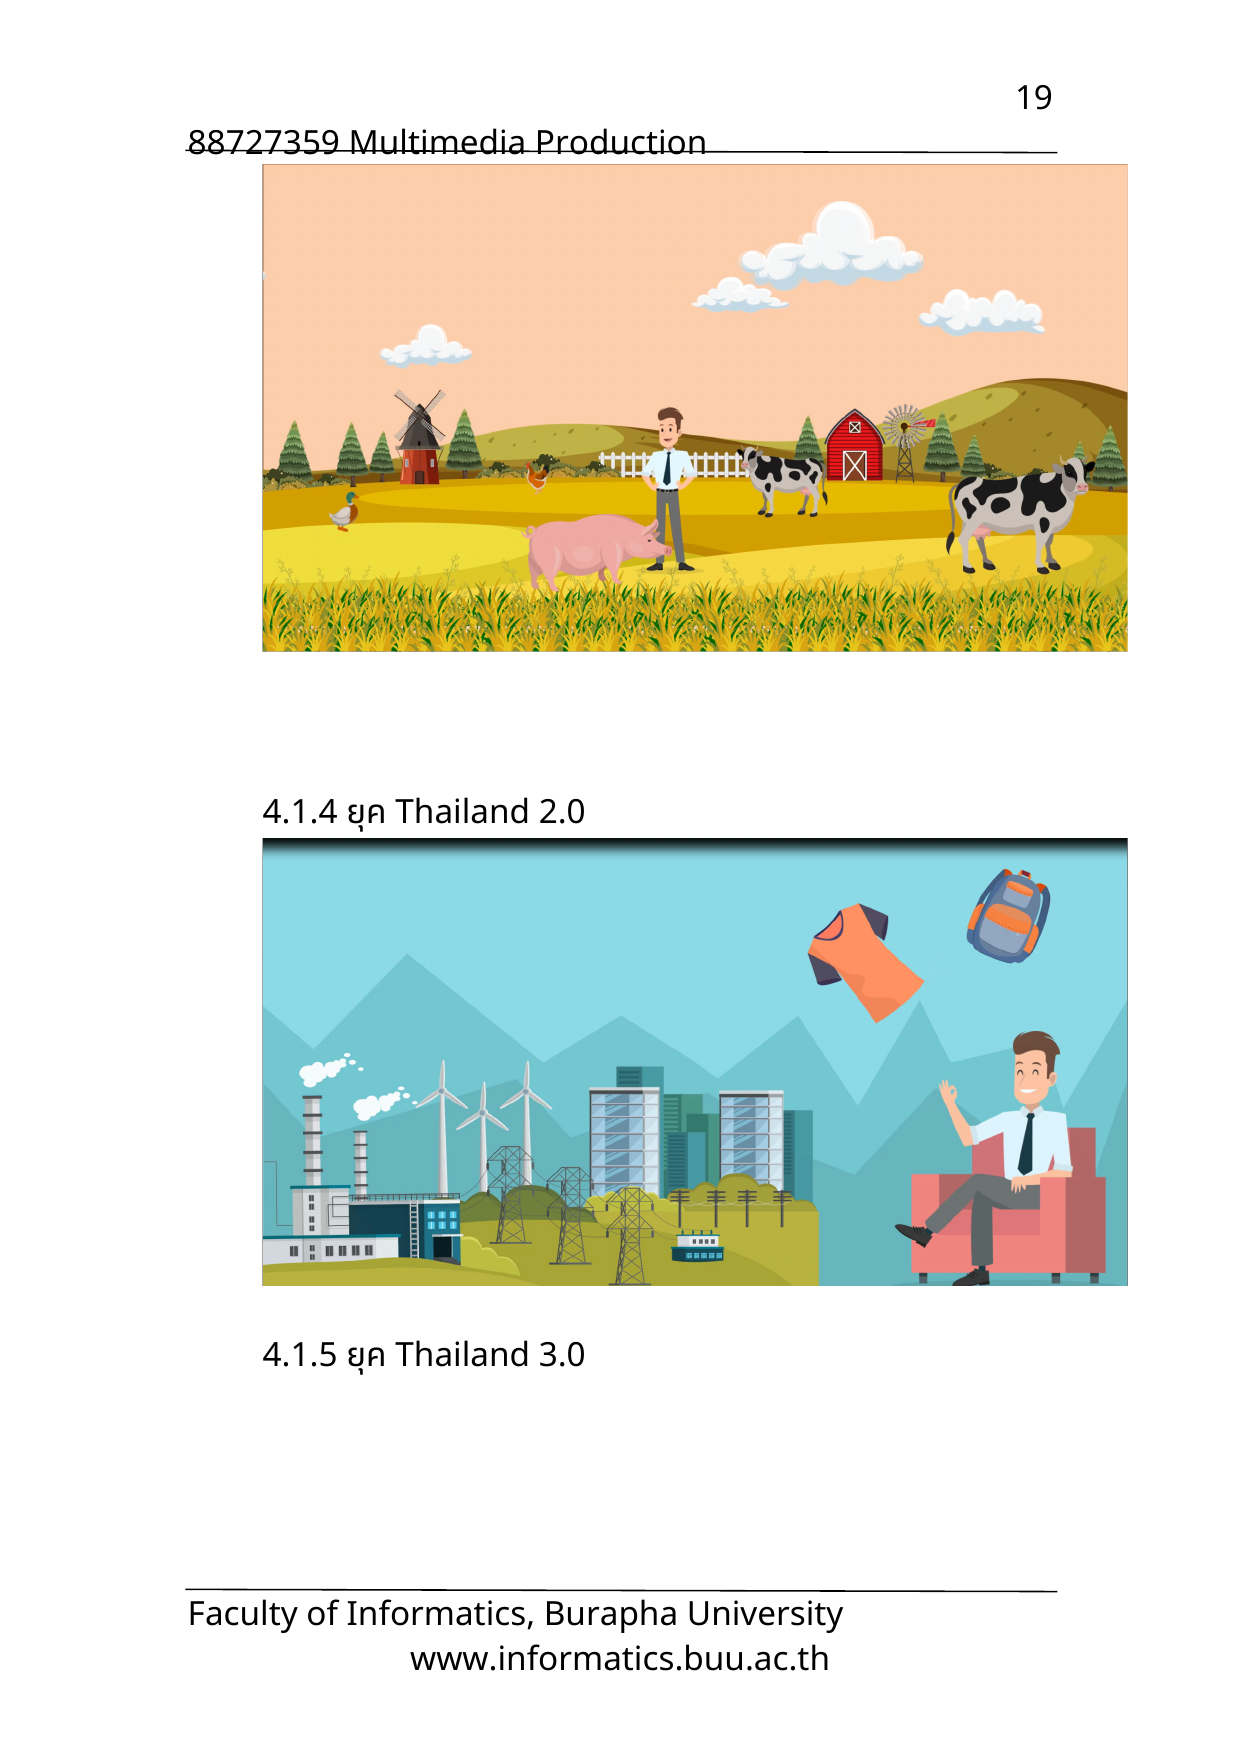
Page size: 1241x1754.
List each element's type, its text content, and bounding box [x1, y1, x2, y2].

text 4.1.4 ยุค Thailand 2.0 [187, 788, 1053, 839]
picture [262, 164, 1128, 652]
picture [262, 838, 1128, 1286]
text 4.1.5 ยุค Thailand 3.0 [187, 1331, 1053, 1382]
